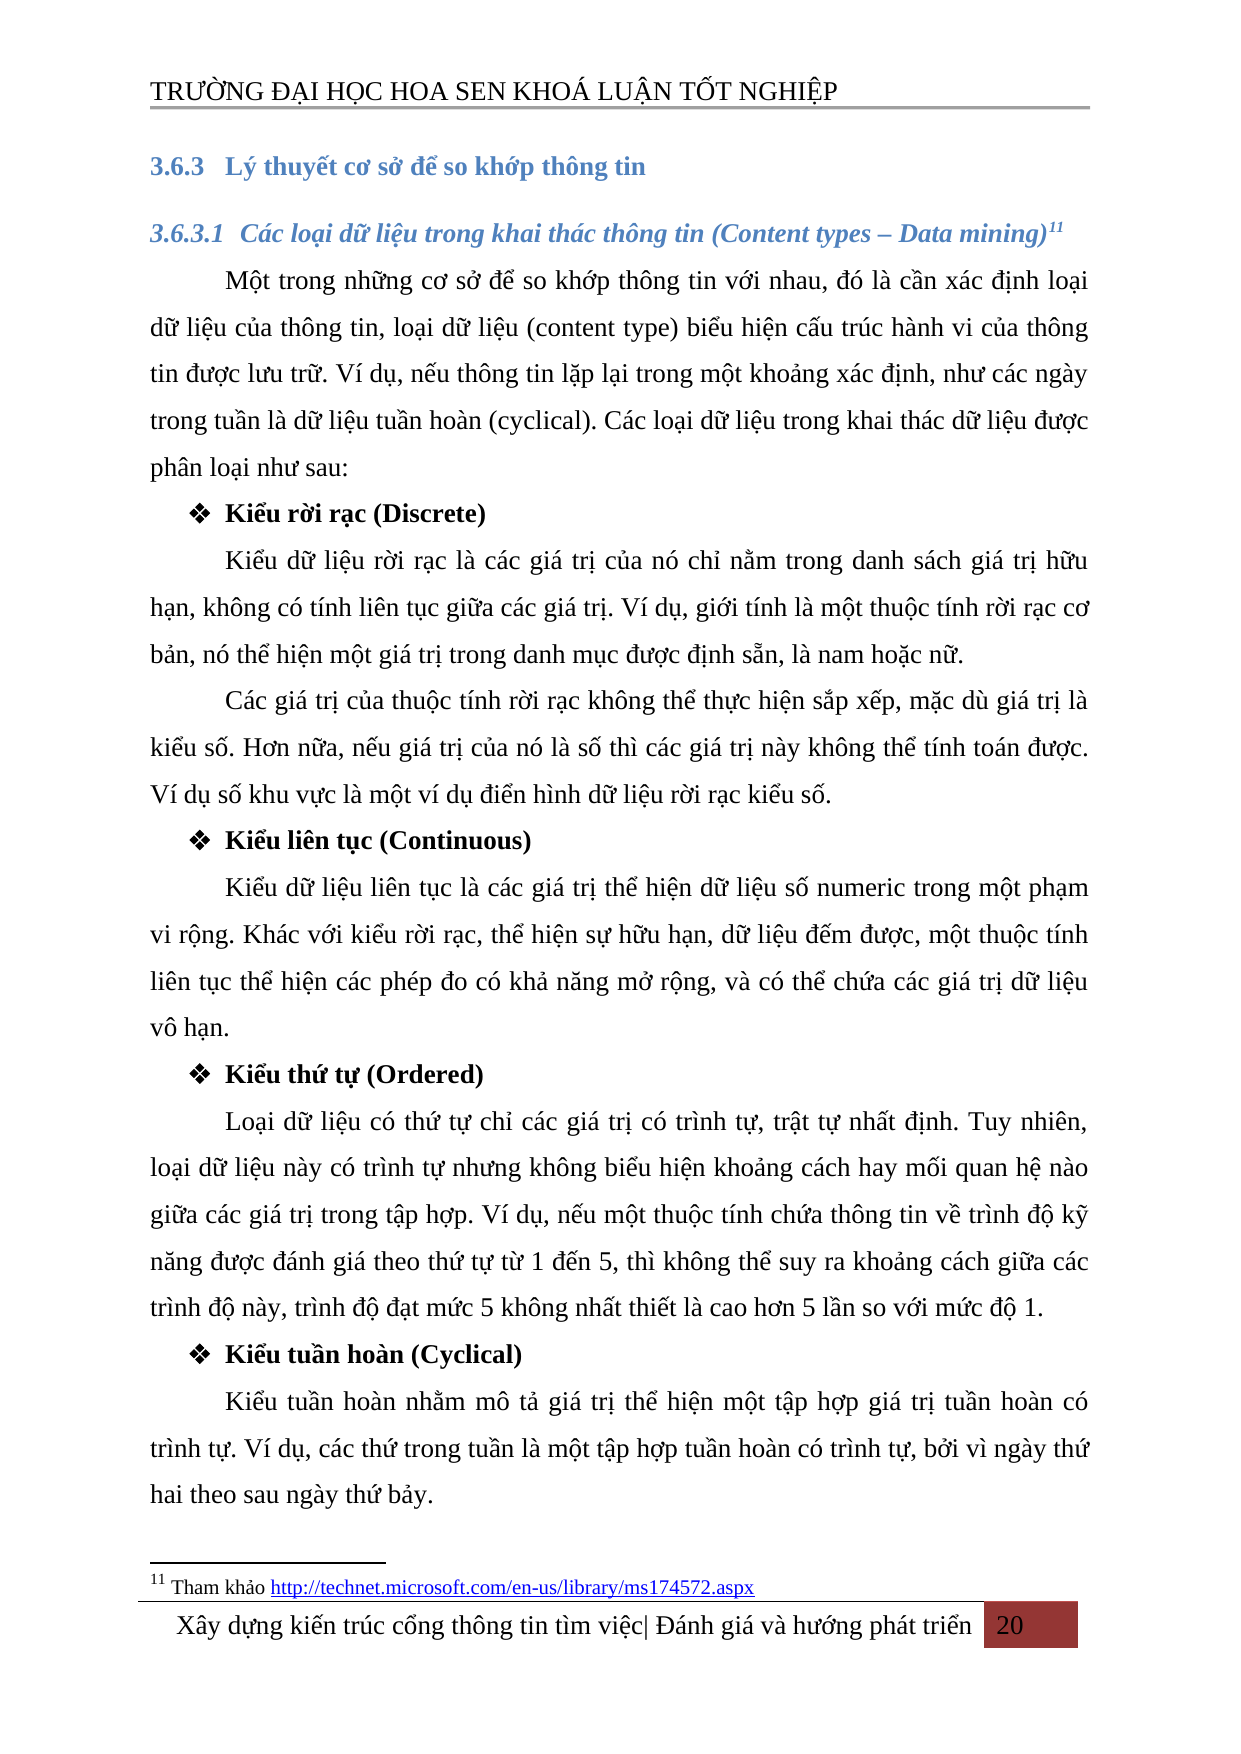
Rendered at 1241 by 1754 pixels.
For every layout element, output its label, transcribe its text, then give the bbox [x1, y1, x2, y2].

list Kiểu thứ tự (Ordered) [187, 1058, 1090, 1089]
list Kiểu liên tục (Continuous) [187, 824, 1090, 856]
text Một trong những cơ sở để so khớp thông tin với nhau, đó là cần xác định loại dữ liệu của thông tin, loại dữ liệu (content type) biểu hiện cấu trúc hành vi của thông tin được lưu trữ. Ví dụ, nếu thông tin lặp lại trong một khoảng xác định, như các ngày trong tuần là dữ liệu tuần hoàn (cyclical). Các loại dữ liệu trong khai thác dữ liệu được phân loại như sau: [150, 264, 1090, 482]
text Các giá trị của thuộc tính rời rạc không thể thực hiện sắp xếp, mặc dù giá trị là kiểu số. Hơn nữa, nếu giá trị của nó là số thì các giá trị này không thể tính toán được. Ví dụ số khu vực là một ví dụ điển hình dữ liệu rời rạc kiểu số. [150, 684, 1090, 809]
list Kiểu tuần hoàn (Cyclical) [187, 1338, 1090, 1369]
subtitle Lý thuyết cơ sở để so khớp thông tin [150, 150, 1090, 181]
list Kiểu rời rạc (Discrete) [187, 497, 1090, 529]
text Kiểu dữ liệu rời rạc là các giá trị của nó chỉ nằm trong danh sách giá trị hữu hạn, không có tính liên tục giữa các giá trị. Ví dụ, giới tính là một thuộc tính rời rạc cơ bản, nó thể hiện một giá trị trong danh mục được định sẵn, là nam hoặc nữ. [150, 544, 1090, 669]
text Loại dữ liệu có thứ tự chỉ các giá trị có trình tự, trật tự nhất định. Tuy nhiên, loại dữ liệu này có trình tự nhưng không biểu hiện khoảng cách hay mối quan hệ nào giữa các giá trị trong tập hợp. Ví dụ, nếu một thuộc tính chứa thông tin về trình độ kỹ năng được đánh giá theo thứ tự từ 1 đến 5, thì không thể suy ra khoảng cách giữa các trình độ này, trình độ đạt mức 5 không nhất thiết là cao hơn 5 lần so với mức độ 1. [150, 1105, 1090, 1323]
text Kiểu dữ liệu liên tục là các giá trị thể hiện dữ liệu số numeric trong một phạm vi rộng. Khác với kiểu rời rạc, thể hiện sự hữu hạn, dữ liệu đếm được, một thuộc tính liên tục thể hiện các phép đo có khả năng mở rộng, và có thể chứa các giá trị dữ liệu vô hạn. [150, 871, 1090, 1042]
subtitle Các loại dữ liệu trong khai thác thông tin (Content types – Data mining) [150, 217, 1090, 249]
text Kiểu tuần hoàn nhằm mô tả giá trị thể hiện một tập hợp giá trị tuần hoàn có trình tự. Ví dụ, các thứ trong tuần là một tập hợp tuần hoàn có trình tự, bởi vì ngày thứ hai theo sau ngày thứ bảy. [150, 1385, 1090, 1509]
